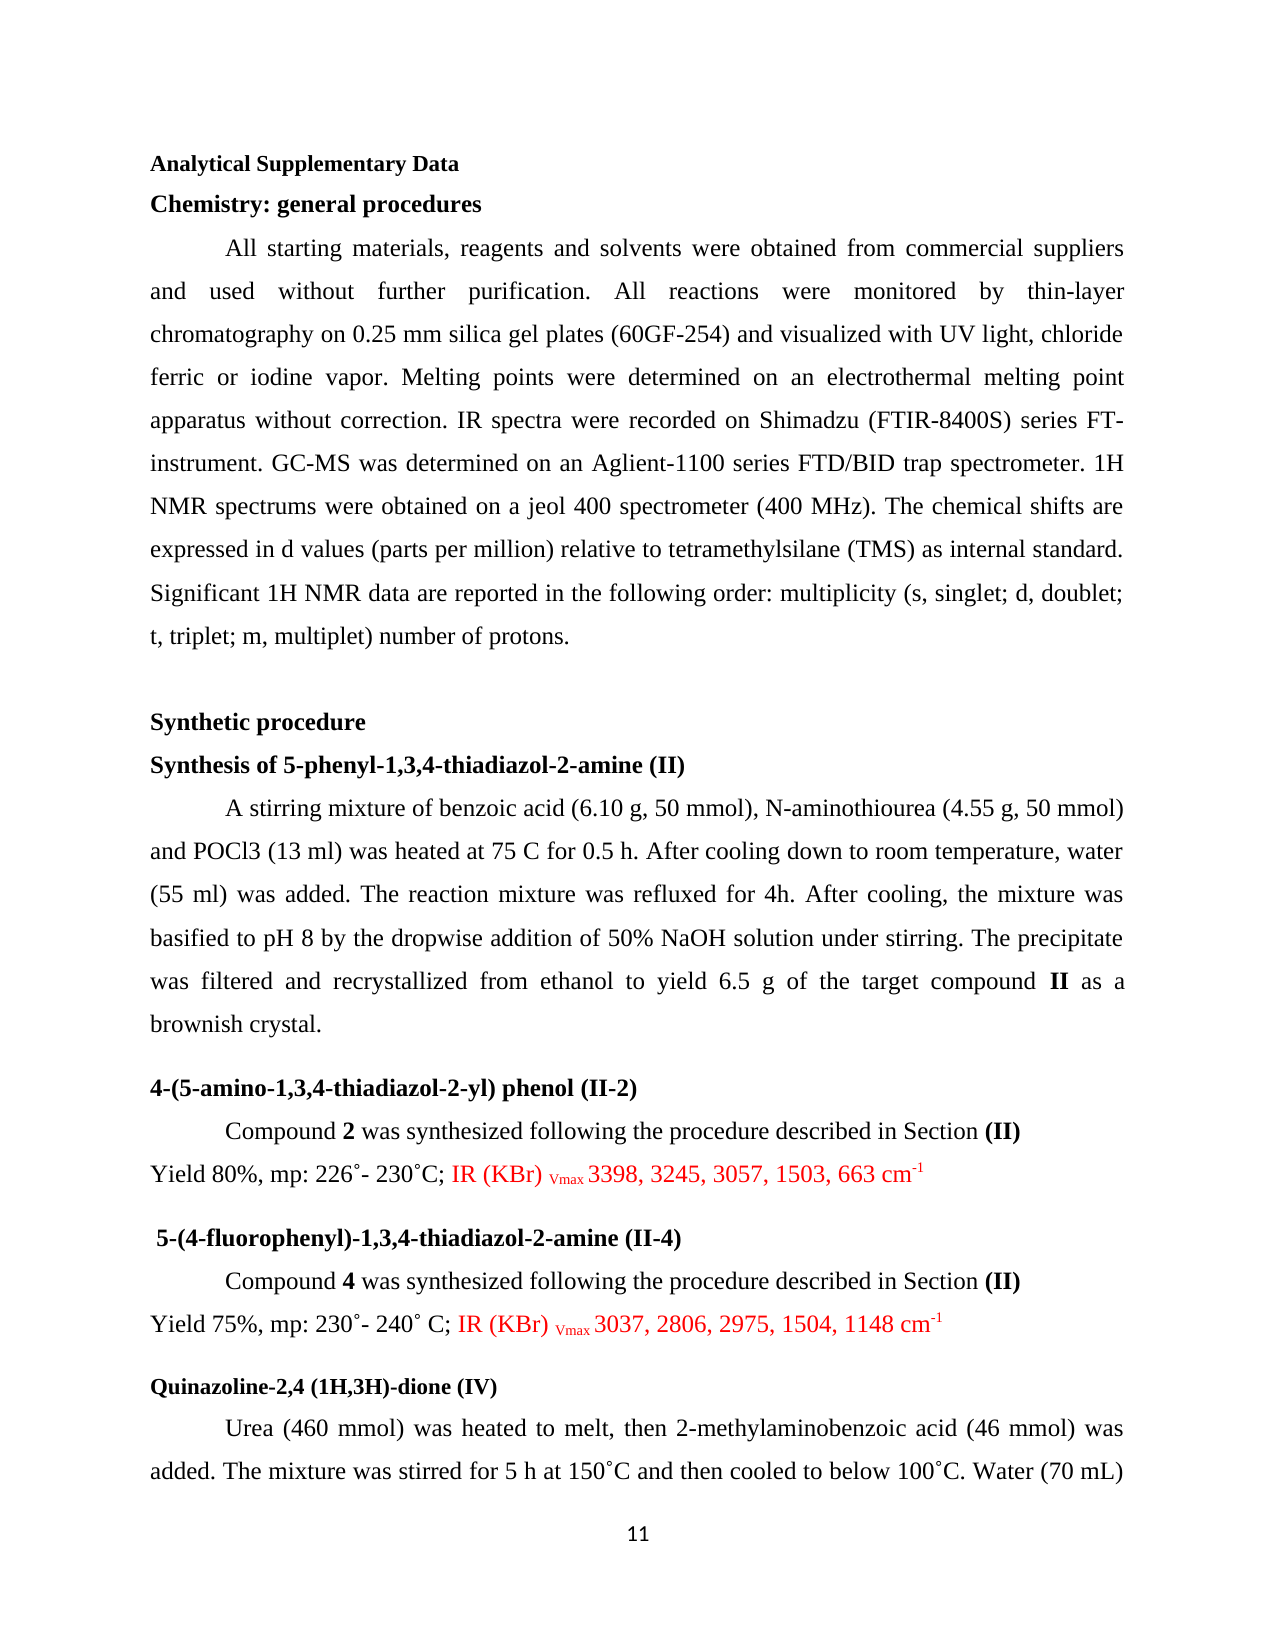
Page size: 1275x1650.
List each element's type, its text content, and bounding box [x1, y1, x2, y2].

text Compound 2 was synthesized following the procedure described in Section (II) [150, 1116, 1125, 1145]
text Analytical Supplementary Data [150, 150, 1125, 176]
text All starting materials, reagents and solvents were obtained from commercial suppliers and used without further purification. All reactions were monitored by thin-layer chromatography on 0.25 mm silica gel plates (60GF-254) and visualized with UV light, chloride ferric or iodine vapor. Melting points were determined on an electrothermal melting point apparatus without correction. IR spectra were recorded on Shimadzu (FTIR-8400S) series FT- instrument. GC-MS was determined on an Aglient-1100 series FTD/BID trap spectrometer. 1H NMR spectrums were obtained on a jeol 400 spectrometer (400 MHz). The chemical shifts are expressed in d values (parts per million) relative to tetramethylsilane (TMS) as internal standard. Significant 1H NMR data are reported in the following order: multiplicity (s, singlet; d, doublet; t, triplet; m, multiplet) number of protons. [150, 233, 1125, 649]
text Quinazoline-2,4 (1H,3H)-dione (IV) [150, 1373, 1125, 1399]
text Synthesis of 5-phenyl-1,3,4-thiadiazol-2-amine (II) [150, 750, 1125, 779]
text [150, 1413, 1125, 1484]
text 5-(4-fluorophenyl)-1,3,4-thiadiazol-2-amine (II-4) [150, 1223, 1125, 1252]
text A stirring mixture of benzoic acid (6.10 g, 50 mmol), N-aminothiourea (4.55 g, 50 mmol) and POCl3 (13 ml) was heated at 75 C for 0.5 h. After cooling down to room temperature, water (55 ml) was added. The reaction mixture was refluxed for 4h. After cooling, the mixture was basified to pH 8 by the dropwise addition of 50% NaOH solution under stirring. The precipitate was filtered and recrystallized from ethanol to yield 6.5 g of the target compound II as a brownish crystal. [150, 793, 1125, 1038]
text Synthetic procedure [150, 707, 1125, 736]
text Yield 75%, mp: 230˚- 240˚ C; IR (KBr) Vmax 3037, 2806, 2975, 1504, 1148 cm-1 [150, 1309, 1125, 1338]
text Chemistry: general procedures [150, 189, 1125, 218]
text Compound 4 was synthesized following the procedure described in Section (II) [150, 1266, 1125, 1295]
text 4-(5-amino-1,3,4-thiadiazol-2-yl) phenol (II-2) [150, 1073, 1125, 1102]
text Yield 80%, mp: 226˚- 230˚C; IR (KBr) Vmax 3398, 3245, 3057, 1503, 663 cm-1 [150, 1159, 1125, 1188]
